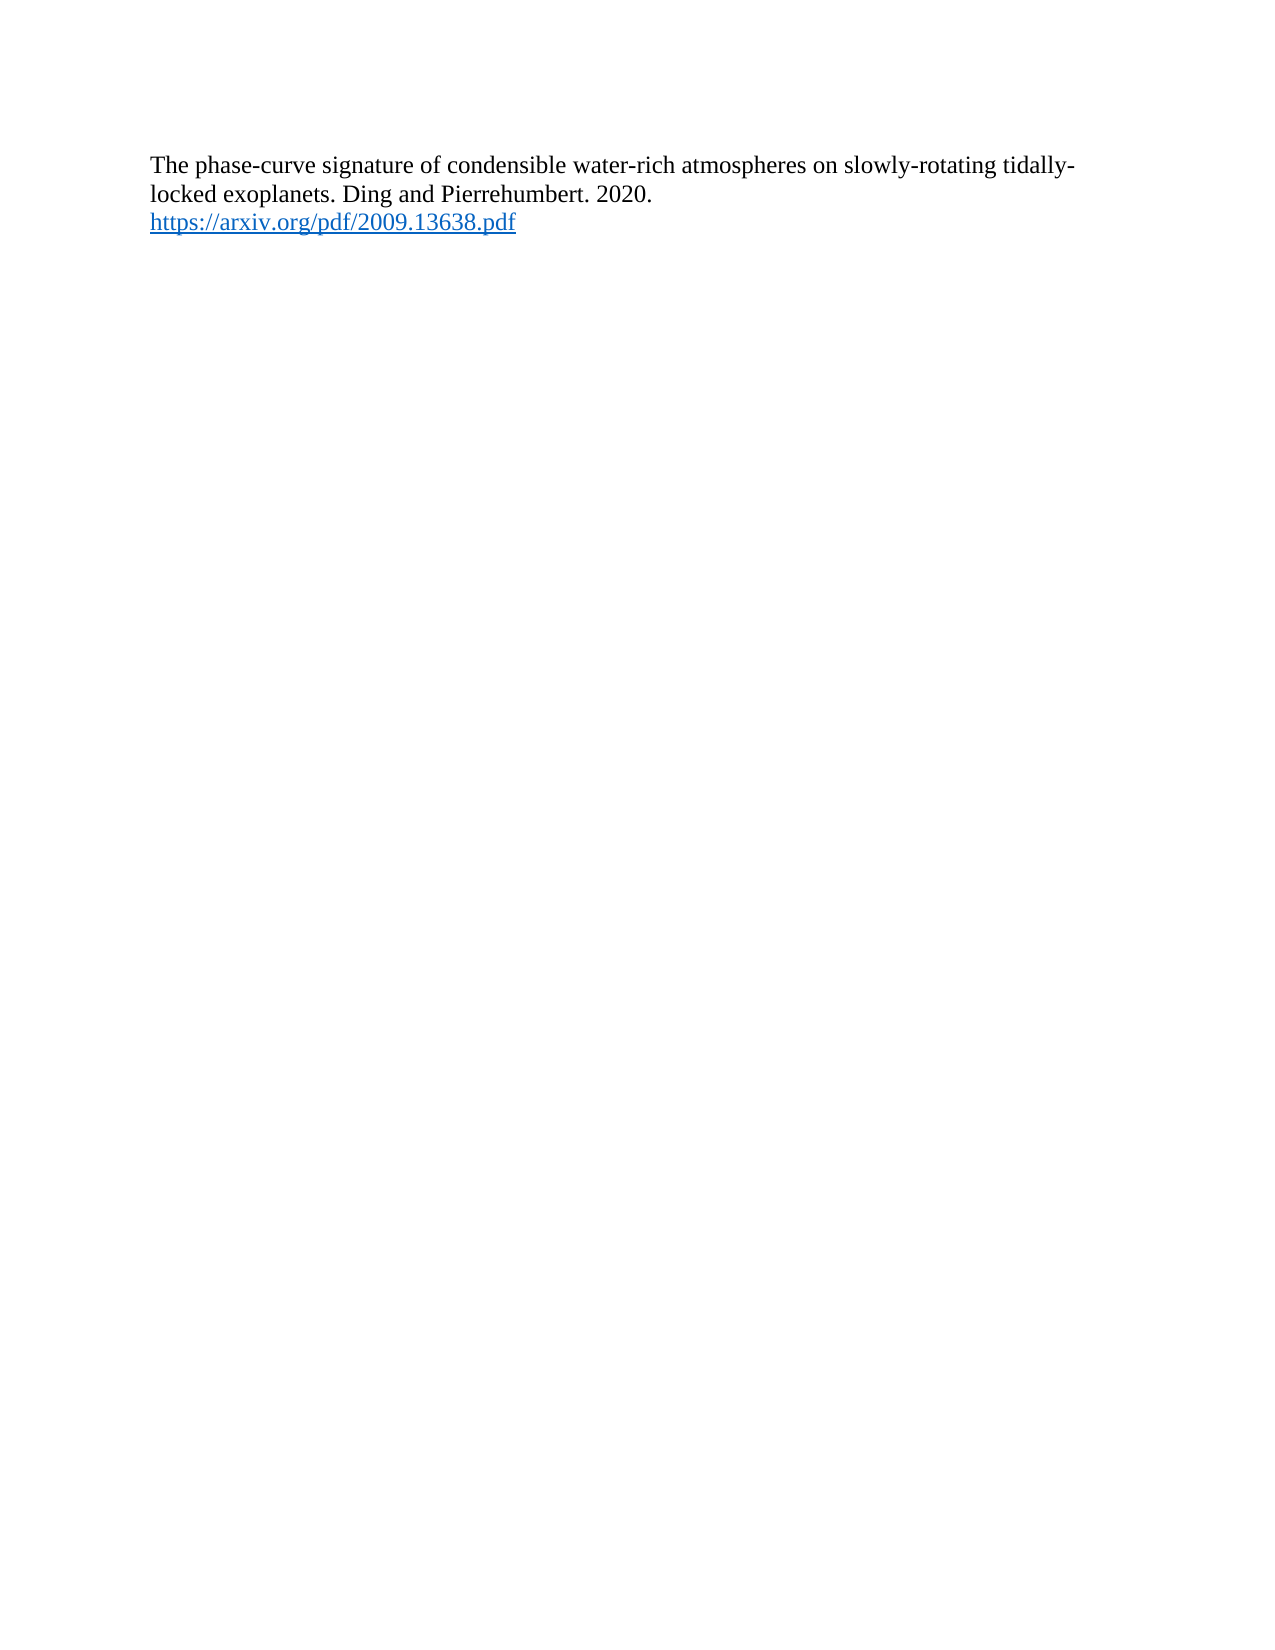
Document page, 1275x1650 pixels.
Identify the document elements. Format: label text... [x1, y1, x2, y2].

text The phase-curve signature of condensible water-rich atmospheres on slowly-rotating tidally-locked exoplanets. Ding and Pierrehumbert. 2020. [150, 150, 1125, 207]
text https://arxiv.org/pdf/2009.13638.pdf [150, 207, 1125, 236]
